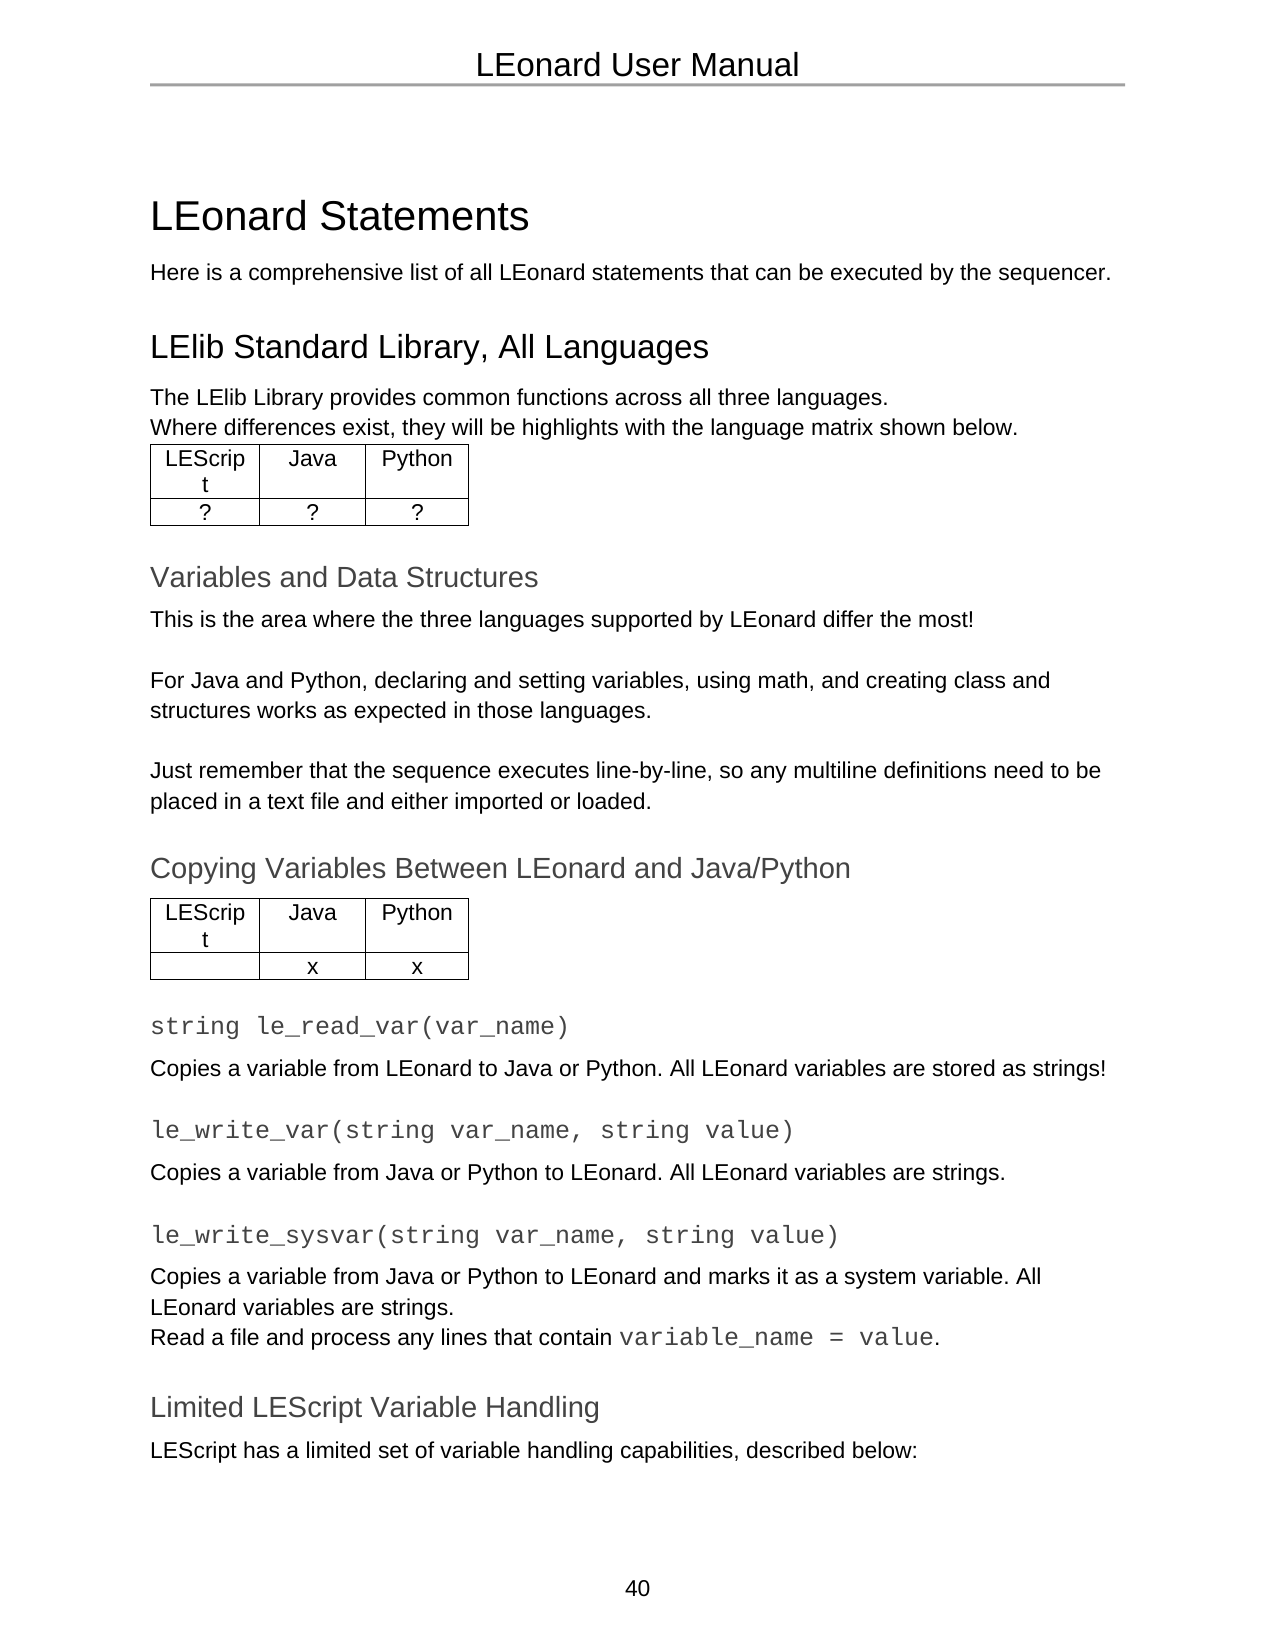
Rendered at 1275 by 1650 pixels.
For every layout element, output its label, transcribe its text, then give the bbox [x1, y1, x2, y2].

table_cell x [260, 953, 365, 979]
table_header LEScript [151, 445, 259, 498]
table_cell ? [366, 499, 468, 525]
table_header Python [366, 899, 468, 952]
subtitle string le_read_var(var_name) [150, 1014, 1125, 1042]
subtitle le_write_sysvar(string var_name, string value) [150, 1222, 1125, 1251]
table_cell ? [151, 499, 259, 525]
text Copies a variable from Java or Python to LEonard and marks it as a system variable. All LEonard variables are strings. [150, 1263, 1125, 1320]
table_cell ? [260, 499, 365, 525]
subtitle Copying Variables Between LEonard and Java/Python [150, 851, 1125, 885]
text Copies a variable from LEonard to Java or Python. All LEonard variables are stored as strings! [150, 1054, 1125, 1081]
subtitle Limited LEScript Variable Handling [150, 1390, 1125, 1424]
table_cell [151, 953, 259, 979]
table_header Python [366, 445, 468, 498]
table_header LEScript [151, 899, 259, 952]
text LEScript has a limited set of variable handling capabilities, described below: [150, 1437, 1125, 1463]
subtitle LEonard Statements [150, 192, 1125, 239]
text Copies a variable from Java or Python to LEonard. All LEonard variables are strings. [150, 1159, 1125, 1185]
subtitle Variables and Data Structures [150, 559, 1125, 593]
table_cell x [366, 953, 468, 979]
table_header Java [260, 899, 365, 952]
text This is the area where the three languages supported by LEonard differ the most! [150, 606, 1125, 633]
subtitle le_write_var(string var_name, string value) [150, 1118, 1125, 1146]
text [150, 1324, 1125, 1353]
text The LElib Library provides common functions across all three languages. [150, 384, 1125, 410]
text For Java and Python, declaring and setting variables, using math, and creating class and structures works as expected in those languages. [150, 667, 1125, 723]
text Here is a comprehensive list of all LEonard statements that can be executed by the sequencer. [150, 259, 1125, 286]
text Just remember that the sequence executes line-by-line, so any multiline definitions need to be placed in a text file and either imported or loaded. [150, 757, 1125, 814]
table_header Java [260, 445, 365, 498]
subtitle LElib Standard Library, All Languages [150, 327, 1125, 365]
text Where differences exist, they will be highlights with the language matrix shown below. [150, 414, 1125, 440]
